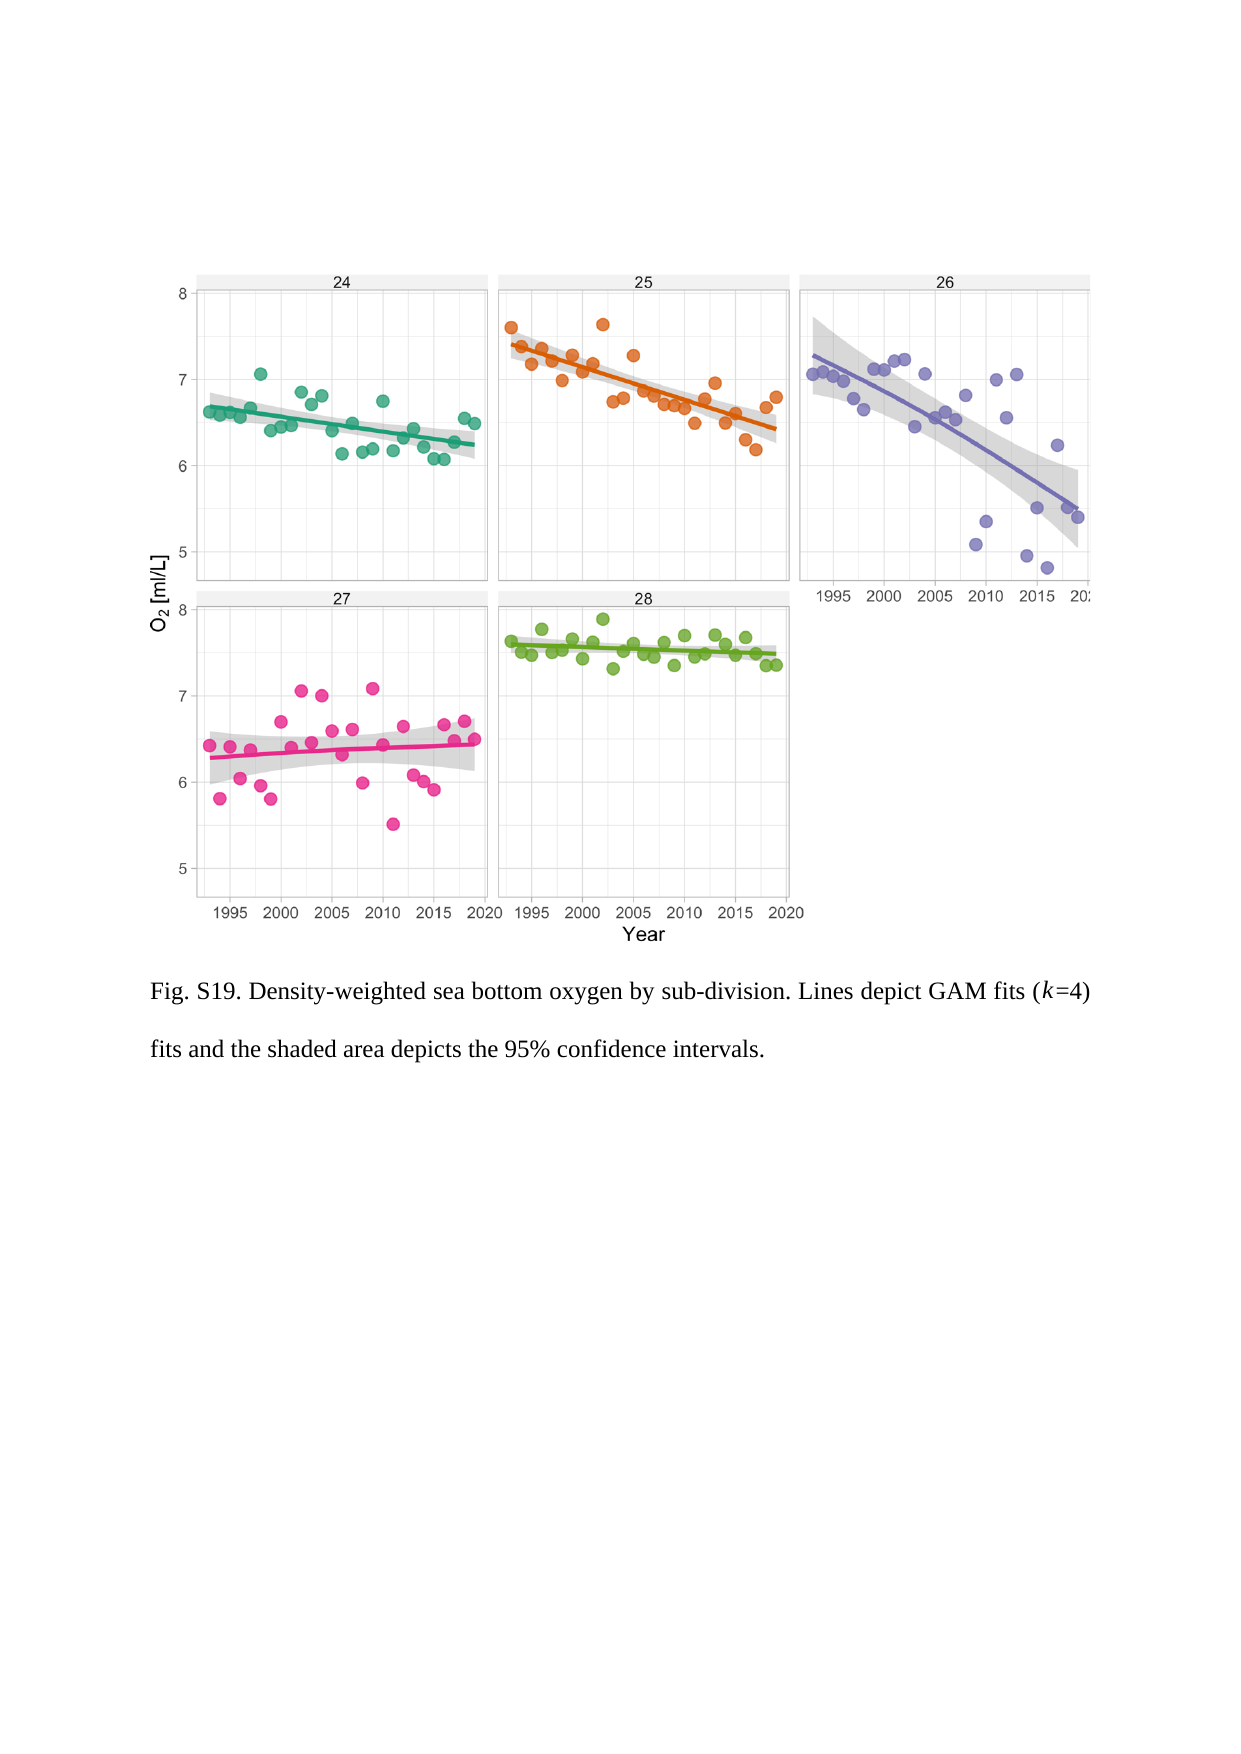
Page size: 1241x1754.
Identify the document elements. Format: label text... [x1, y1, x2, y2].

picture [150, 265, 1091, 948]
text Fig. S19. Density-weighted sea bottom oxygen by sub-division. Lines depict GAM fits (=4) fits and the shaded area depicts the 95% confidence intervals. [150, 976, 1090, 1062]
